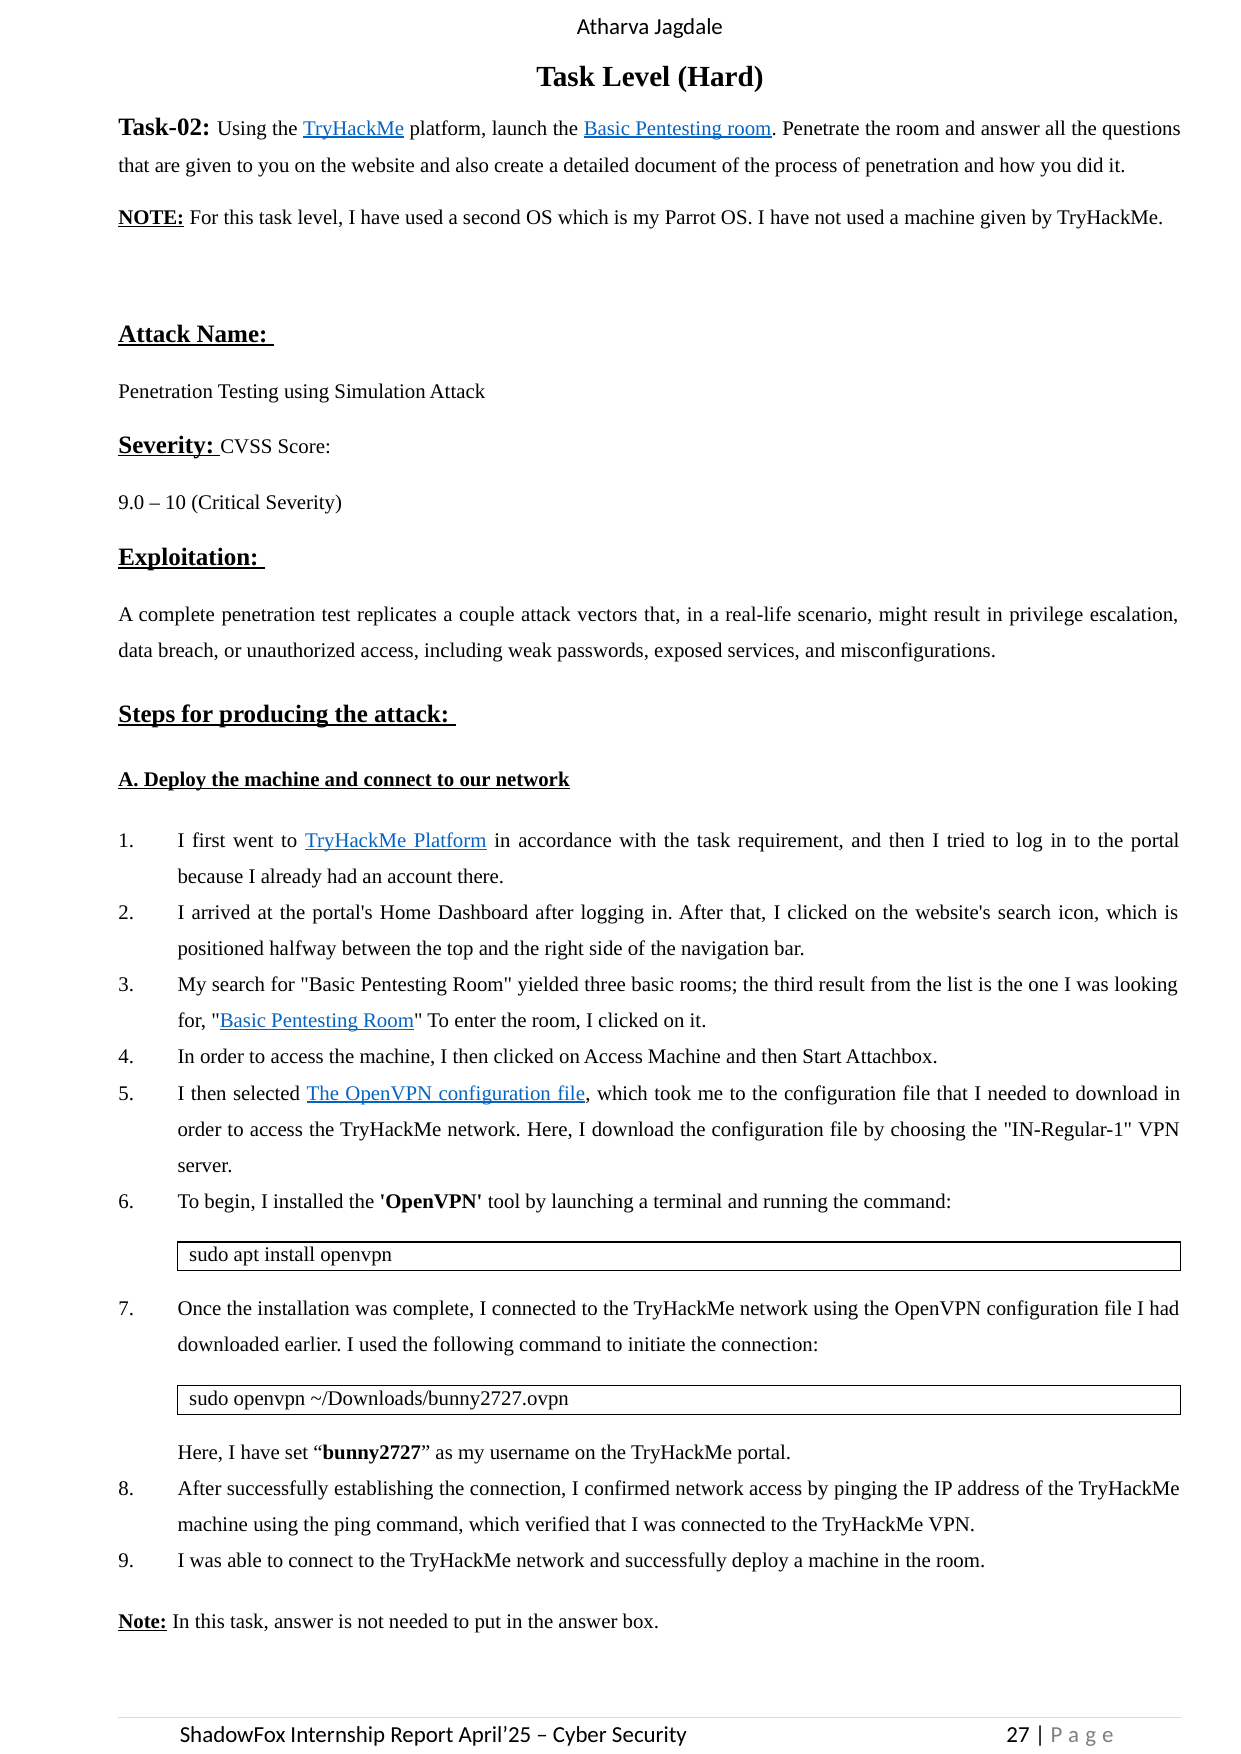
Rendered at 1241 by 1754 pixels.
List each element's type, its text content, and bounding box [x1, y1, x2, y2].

text Task-02: Using the TryHackMe platform, launch the Basic Pentesting room. Penetrate the room and answer all the questions that are given to you on the website and also create a detailed document of the process of penetration and how you did it. [118, 112, 1181, 177]
text Severity: CVSS Score: [118, 430, 1181, 458]
list In order to access the machine, I then clicked on Access Machine and then Start Attachbox. [118, 1044, 1181, 1068]
list I was able to connect to the TryHackMe network and successfully deploy a machine in the room. [118, 1548, 1181, 1572]
list Here, I have set “bunny2727” as my username on the TryHackMe portal. [177, 1440, 1181, 1464]
text A. Deploy the machine and connect to our network [118, 767, 1181, 791]
text A complete penetration test replicates a couple attack vectors that, in a real-life scenario, might result in privilege escalation, data breach, or unauthorized access, including weak passwords, exposed services, and misconfigurations. [118, 602, 1181, 662]
text Exploitation: [118, 542, 1181, 571]
text Steps for producing the attack: [118, 699, 1181, 728]
text NOTE: For this task level, I have used a second OS which is my Parrot OS. I have not used a machine given by TryHackMe. [118, 205, 1181, 229]
list I arrived at the portal's Home Dashboard after logging in. After that, I clicked on the website's search icon, which is positioned halfway between the top and the right side of the navigation bar. [118, 900, 1181, 960]
list I then selected The OpenVPN configuration file, which took me to the configuration file that I needed to download in order to access the TryHackMe network. Here, I download the configuration file by choosing the "IN-Regular-1" VPN server. [118, 1081, 1181, 1177]
list My search for "Basic Pentesting Room" yielded three basic rooms; the third result from the list is the one I was looking for, "Basic Pentesting Room" To enter the room, I clicked on it. [118, 972, 1181, 1032]
text Task Level (Hard) [118, 59, 1181, 93]
text Penetration Testing using Simulation Attack [118, 379, 1181, 403]
text Note: In this task, answer is not needed to put in the answer box. [118, 1609, 1181, 1633]
table_header sudo openvpn ~/Downloads/bunny2727.ovpn [178, 1386, 1180, 1414]
text Attack Name: [118, 319, 1181, 348]
list After successfully establishing the connection, I confirmed network access by pinging the IP address of the TryHackMe machine using the ping command, which verified that I was connected to the TryHackMe VPN. [118, 1476, 1181, 1536]
text 9.0 – 10 (Critical Severity) [118, 489, 1181, 514]
list Once the installation was complete, I connected to the TryHackMe network using the OpenVPN configuration file I had downloaded earlier. I used the following command to initiate the connection: [118, 1296, 1181, 1356]
table_header sudo apt install openvpn [178, 1243, 1180, 1270]
list To begin, I installed the 'OpenVPN' tool by launching a terminal and running the command: [118, 1189, 1181, 1213]
list I first went to TryHackMe Platform in accordance with the task requirement, and then I tried to log in to the portal because I already had an account there. [118, 828, 1181, 888]
